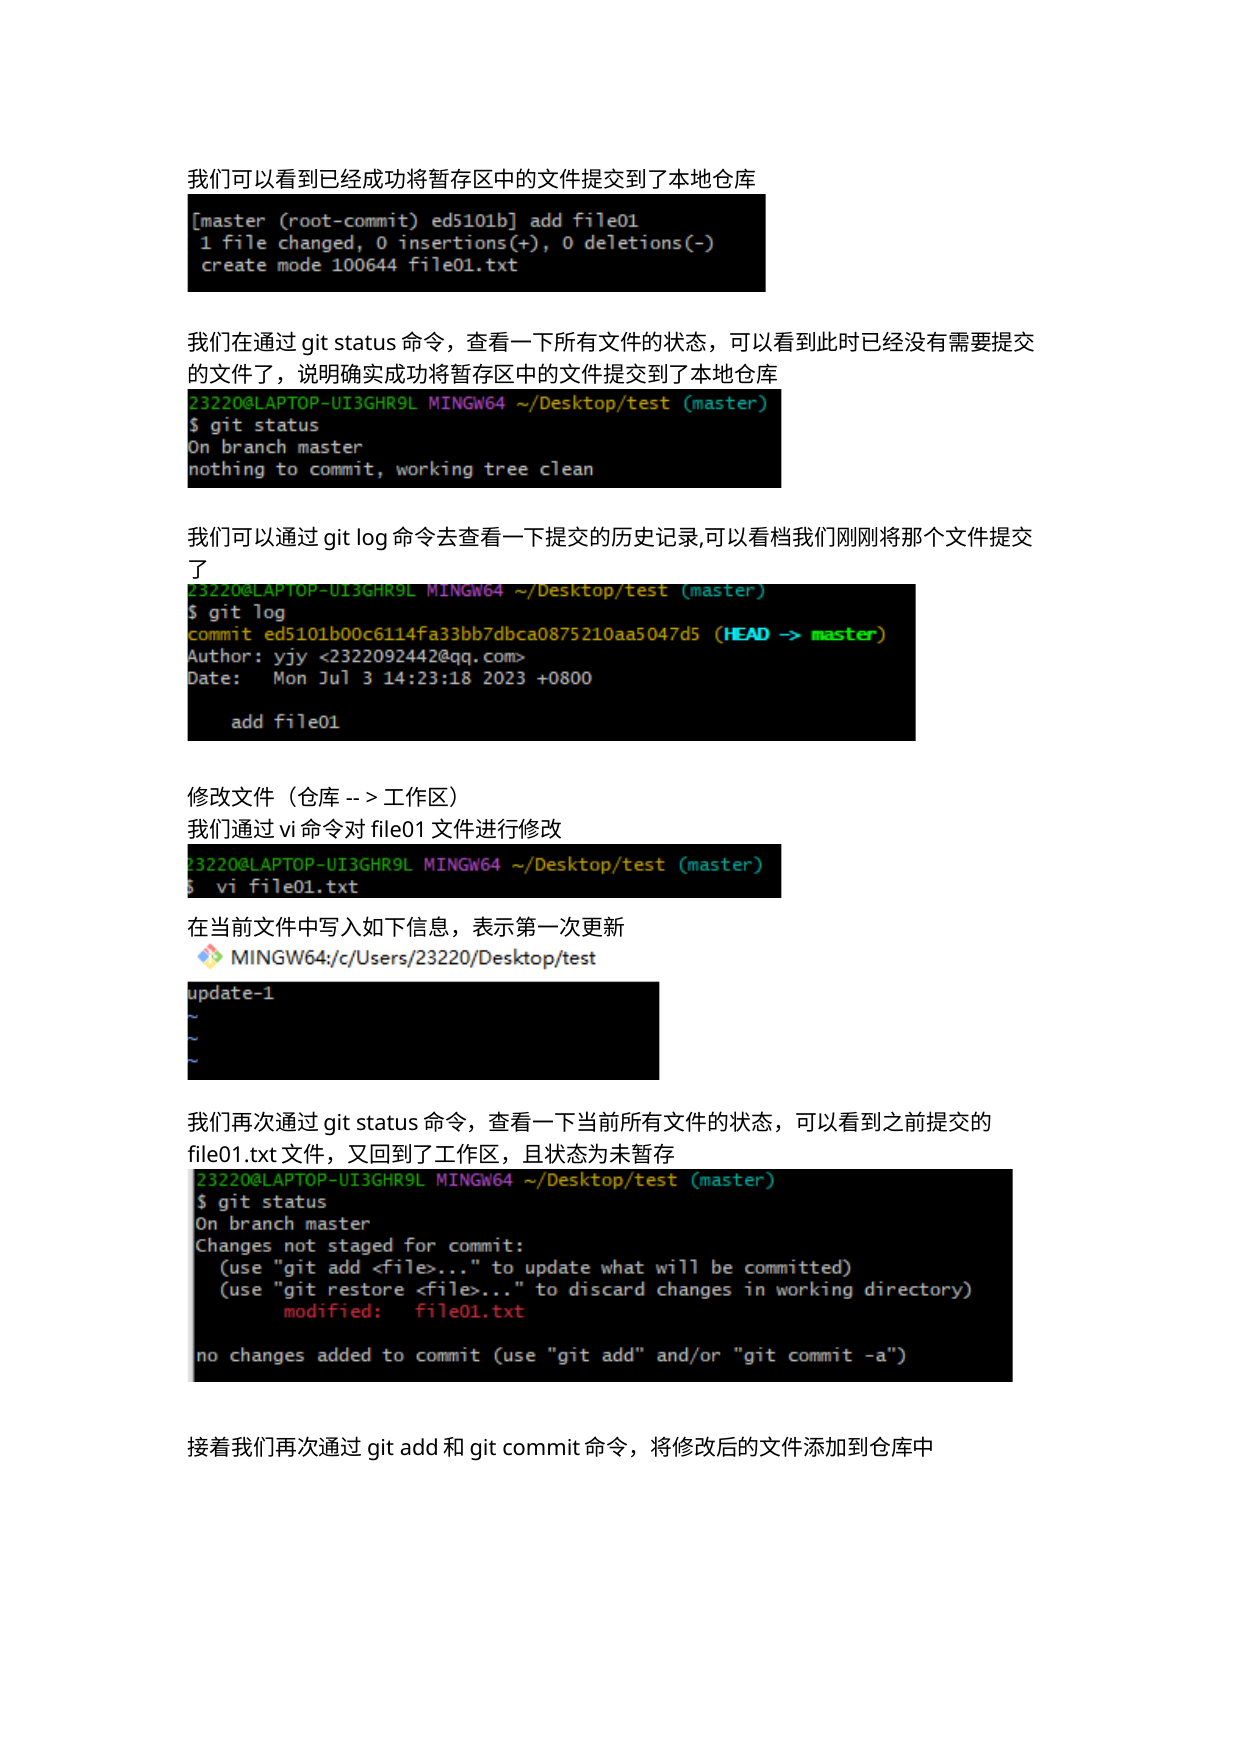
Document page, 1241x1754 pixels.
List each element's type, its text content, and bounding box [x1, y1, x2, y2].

list 在当前文件中写入如下信息，表示第一次更新 [187, 909, 1053, 942]
list 我们可以看到已经成功将暂存区中的文件提交到了本地仓库 [187, 162, 1053, 194]
picture [187, 942, 660, 1080]
list 我们可以通过git log命令去查看一下提交的历史记录,可以看档我们刚刚将那个文件提交了 [187, 519, 1053, 584]
picture [187, 844, 782, 898]
picture [187, 194, 766, 292]
list 我们通过vi命令对file01文件进行修改 [187, 812, 1053, 844]
picture [187, 584, 916, 741]
picture [187, 1169, 1013, 1382]
list 修改文件（仓库 -- > 工作区） [187, 779, 1053, 812]
list 接着我们再次通过git add和git commit命令，将修改后的文件添加到仓库中 [187, 1429, 1053, 1462]
list 我们在通过git status命令，查看一下所有文件的状态，可以看到此时已经没有需要提交的文件了，说明确实成功将暂存区中的文件提交到了本地仓库 [187, 324, 1053, 389]
picture [187, 389, 782, 488]
list 我们再次通过git status命令，查看一下当前所有文件的状态，可以看到之前提交的file01.txt文件，又回到了工作区，且状态为未暂存 [187, 1104, 1053, 1169]
